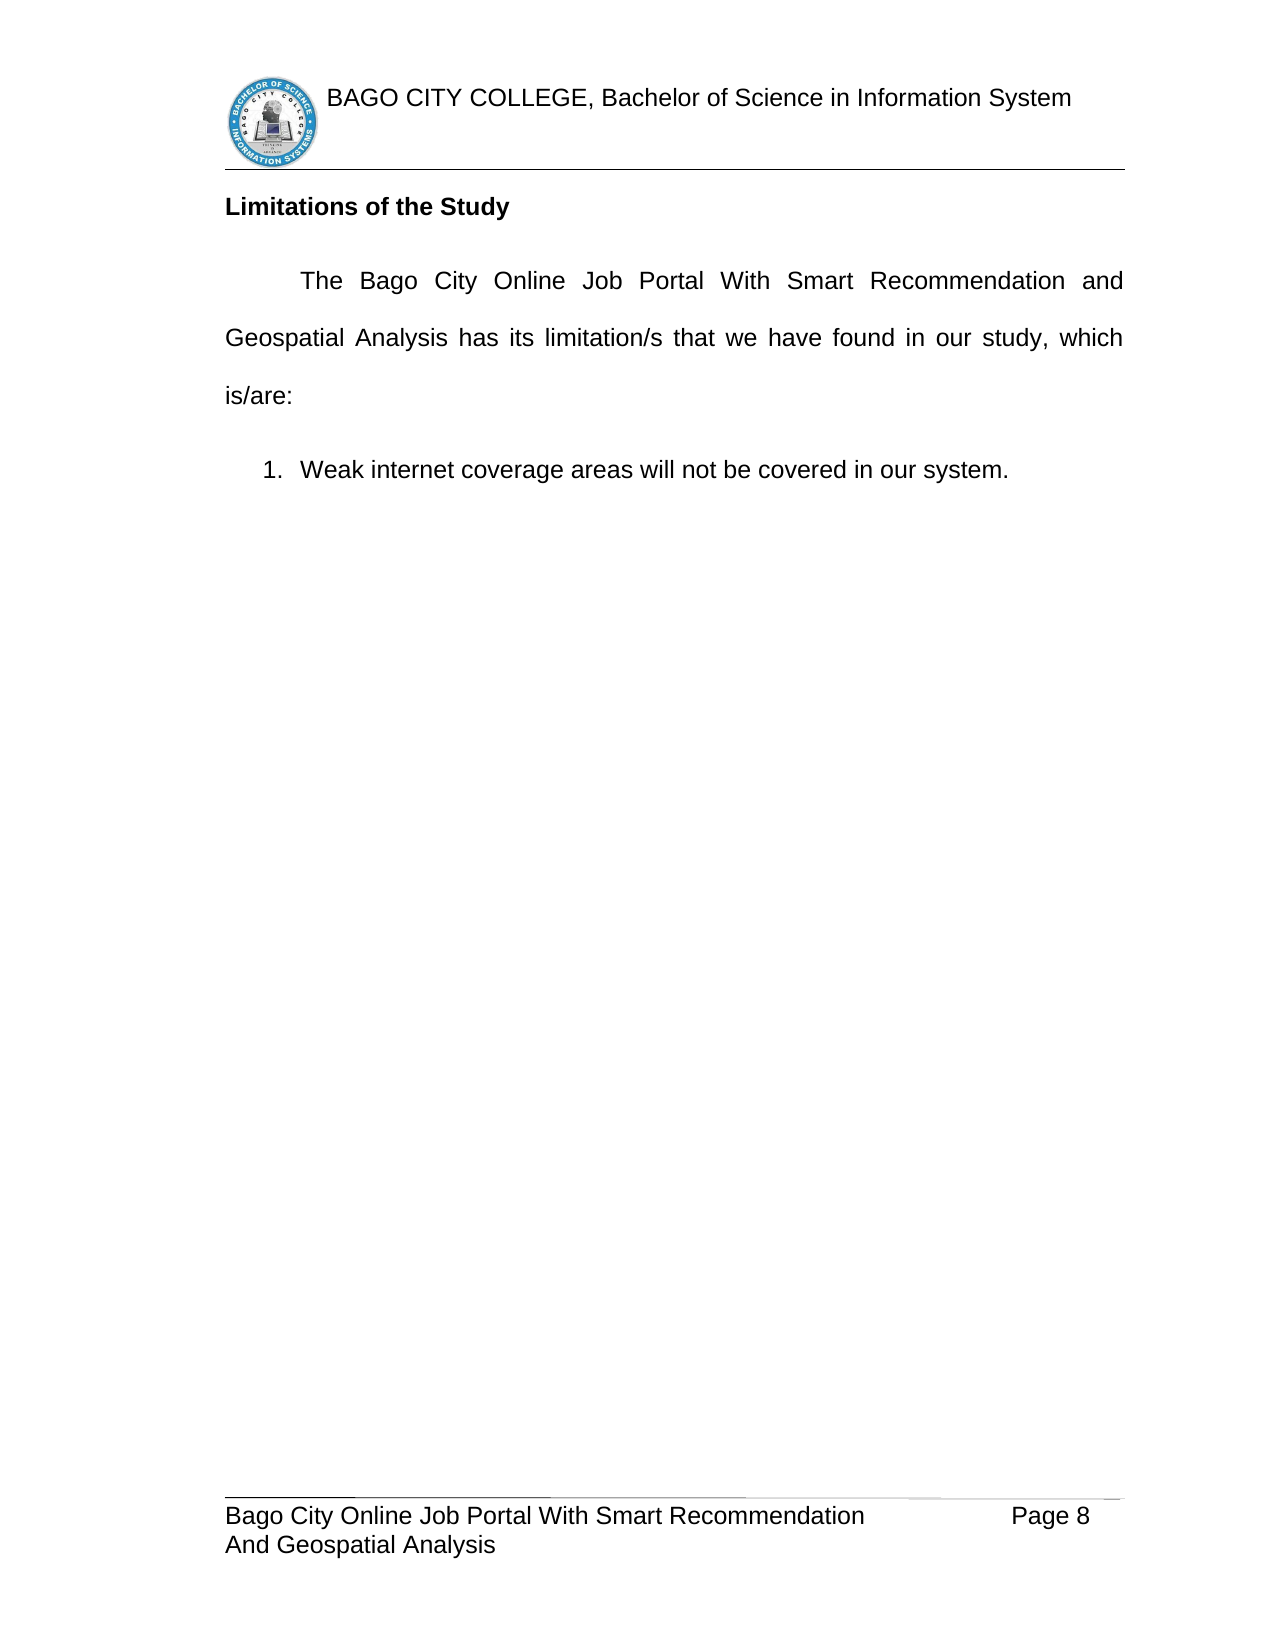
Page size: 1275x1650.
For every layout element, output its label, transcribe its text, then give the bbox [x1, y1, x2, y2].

text Limitations of the Study [225, 192, 1125, 221]
text The Bago City Online Job Portal With Smart Recommendation and Geospatial Analysis has its limitation/s that we have found in our study, which is/are: [225, 266, 1125, 410]
list Weak internet coverage areas will not be covered in our system. [262, 455, 1125, 484]
picture [225, 75, 320, 169]
